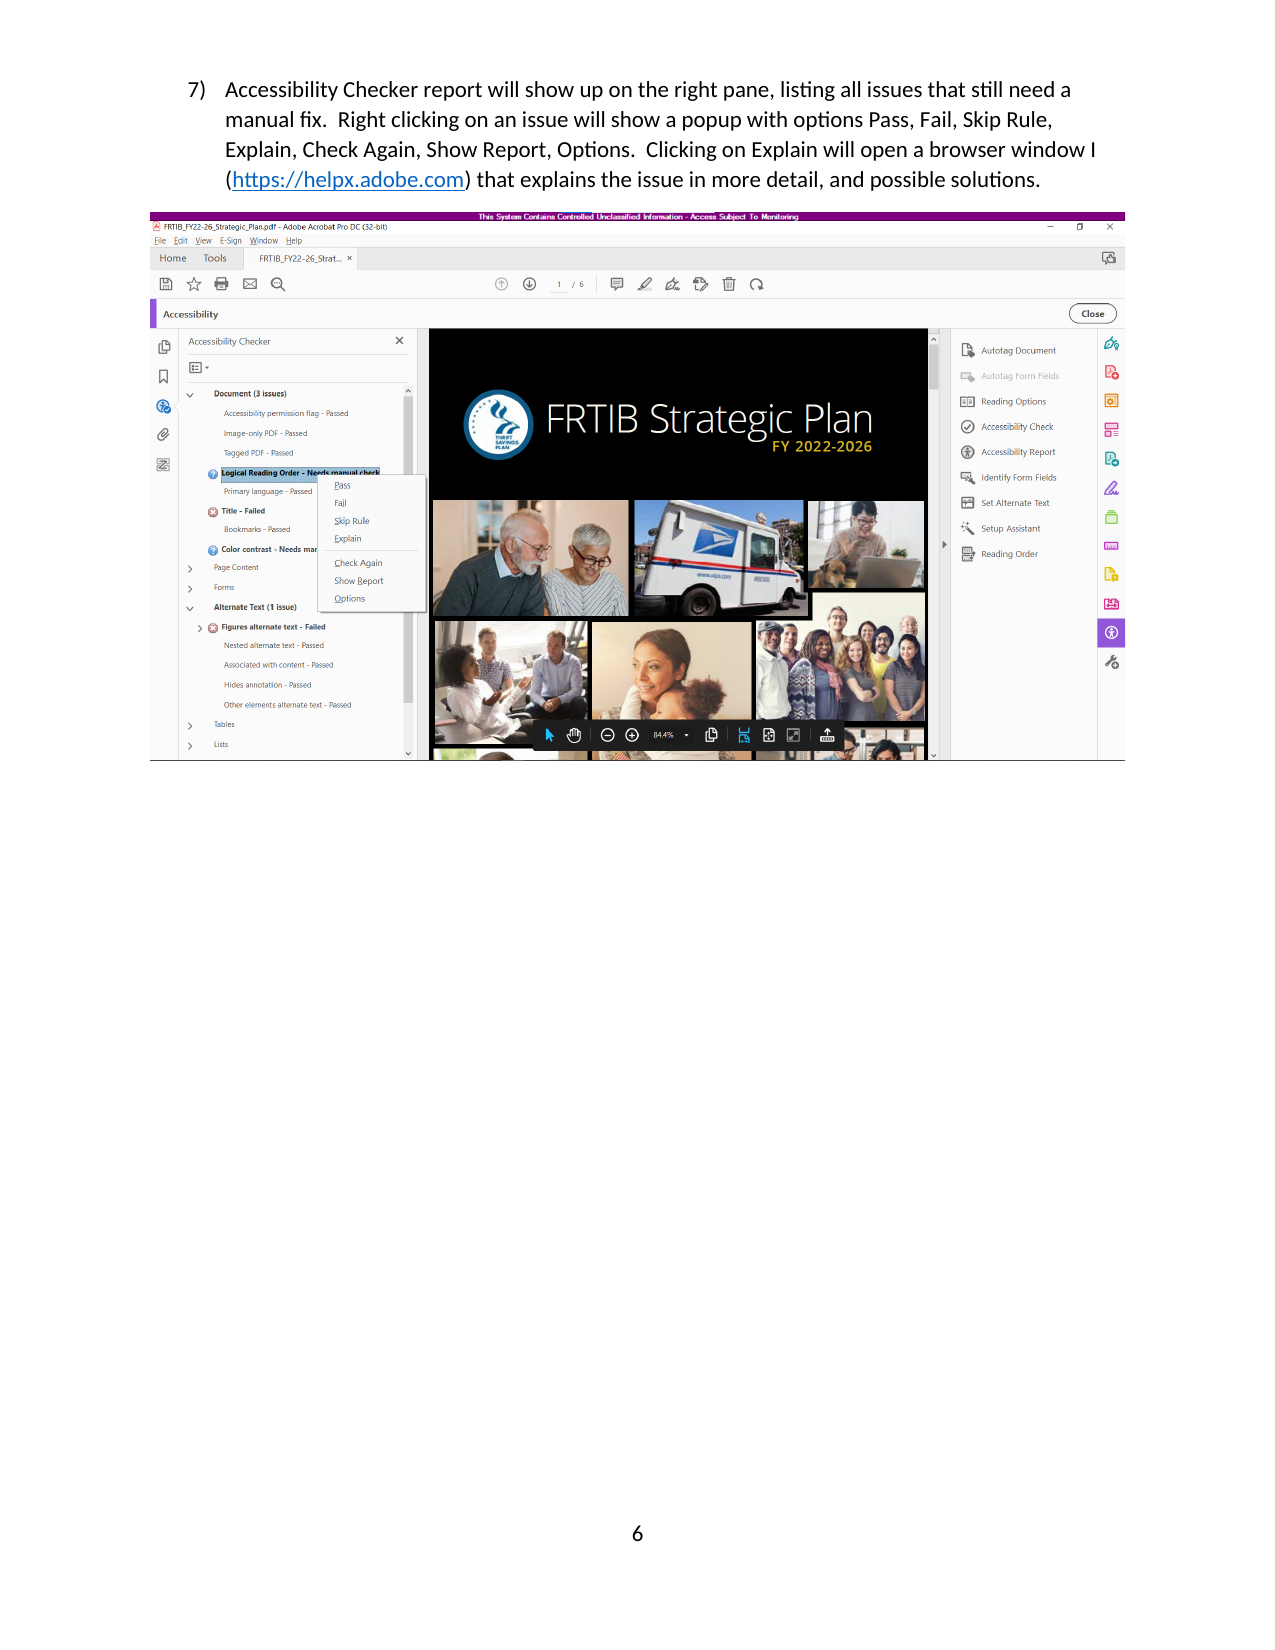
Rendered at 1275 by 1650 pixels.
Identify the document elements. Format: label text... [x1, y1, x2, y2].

list Accessibility Checker report will show up on the right pane, listing all issues that still need a manual fix. Right clicking on an issue will show a popup with options Pass, Fail, Skip Rule, Explain, Check Again, Show Report, Options. Clicking on Explain will open a browser window I (https://helpx.adobe.com) that explains the issue in more detail, and possible solutions. [187, 75, 1125, 194]
picture [150, 212, 1125, 761]
